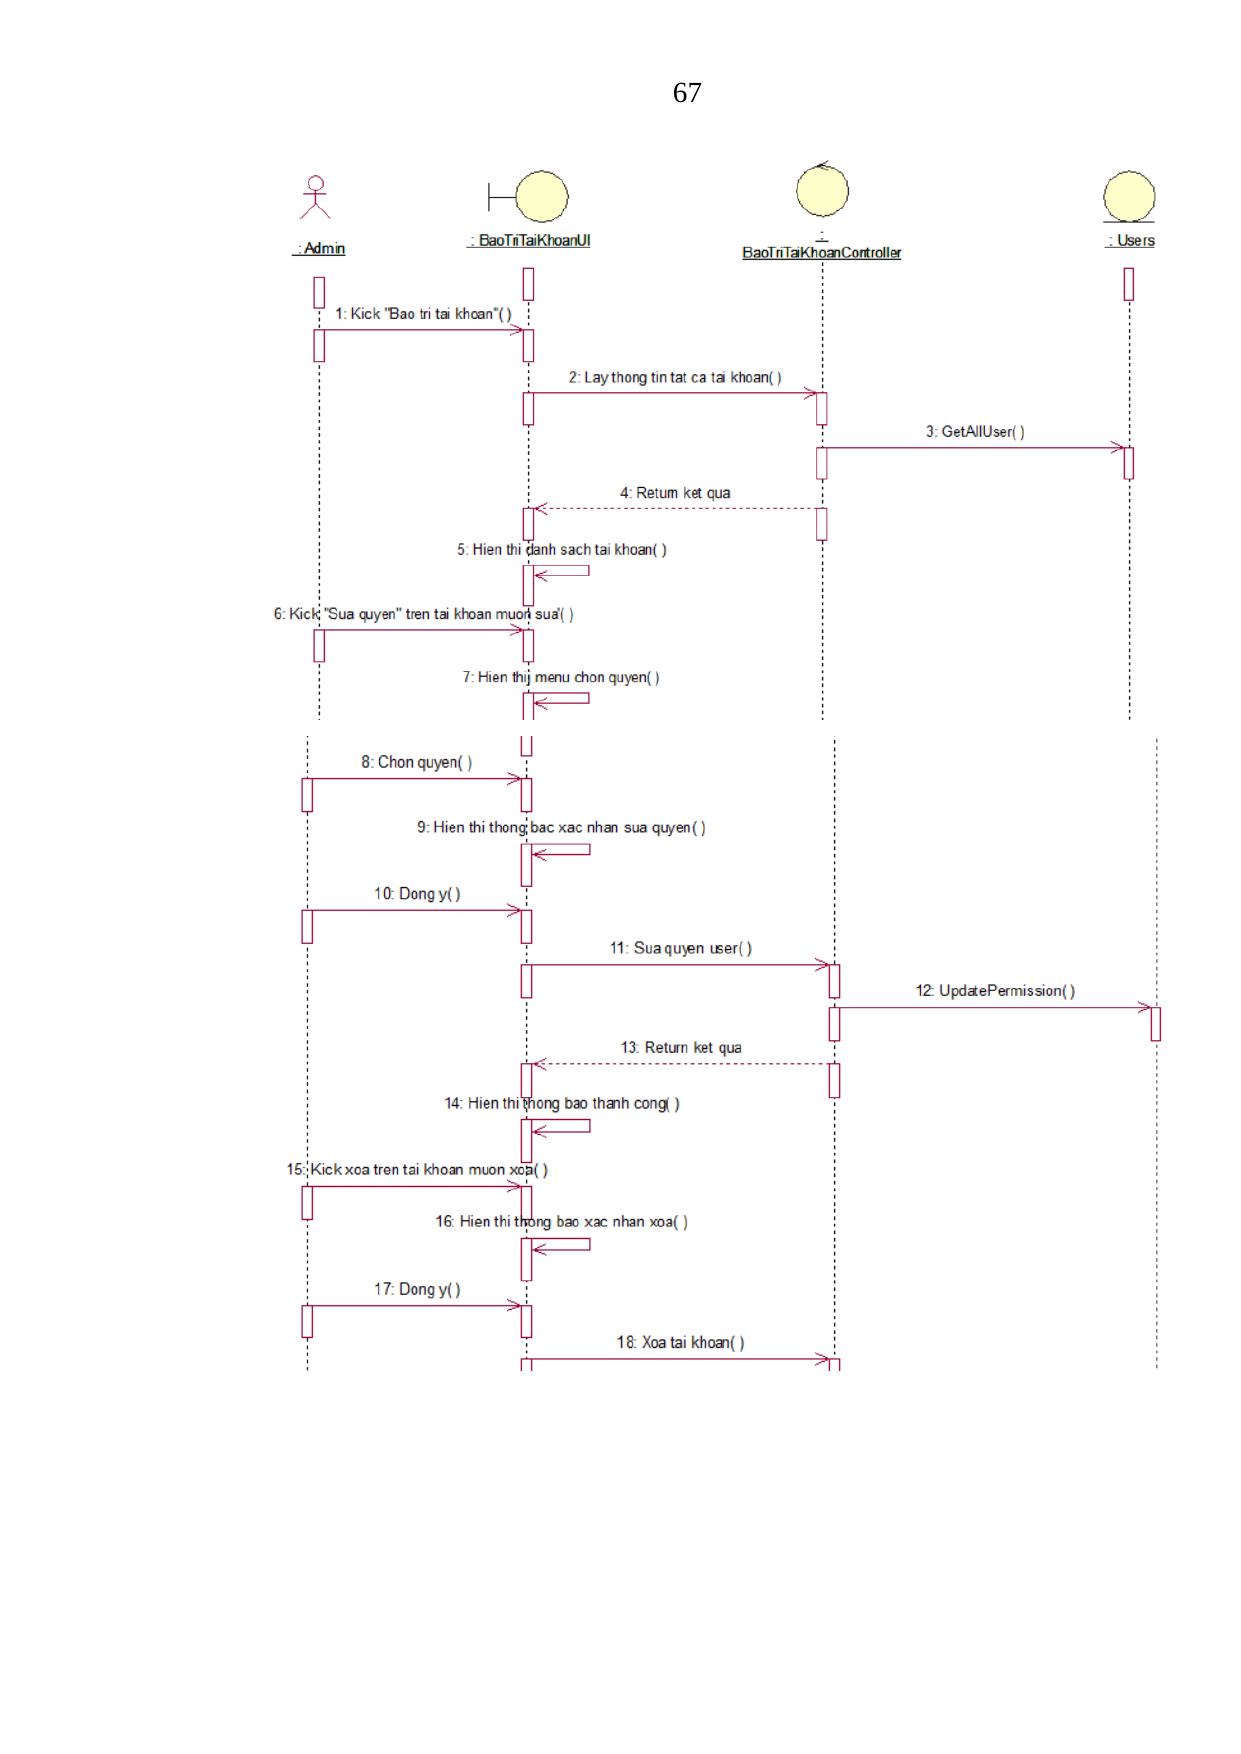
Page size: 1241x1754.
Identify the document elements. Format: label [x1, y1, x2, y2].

picture [252, 142, 1193, 720]
picture [252, 736, 1193, 1371]
